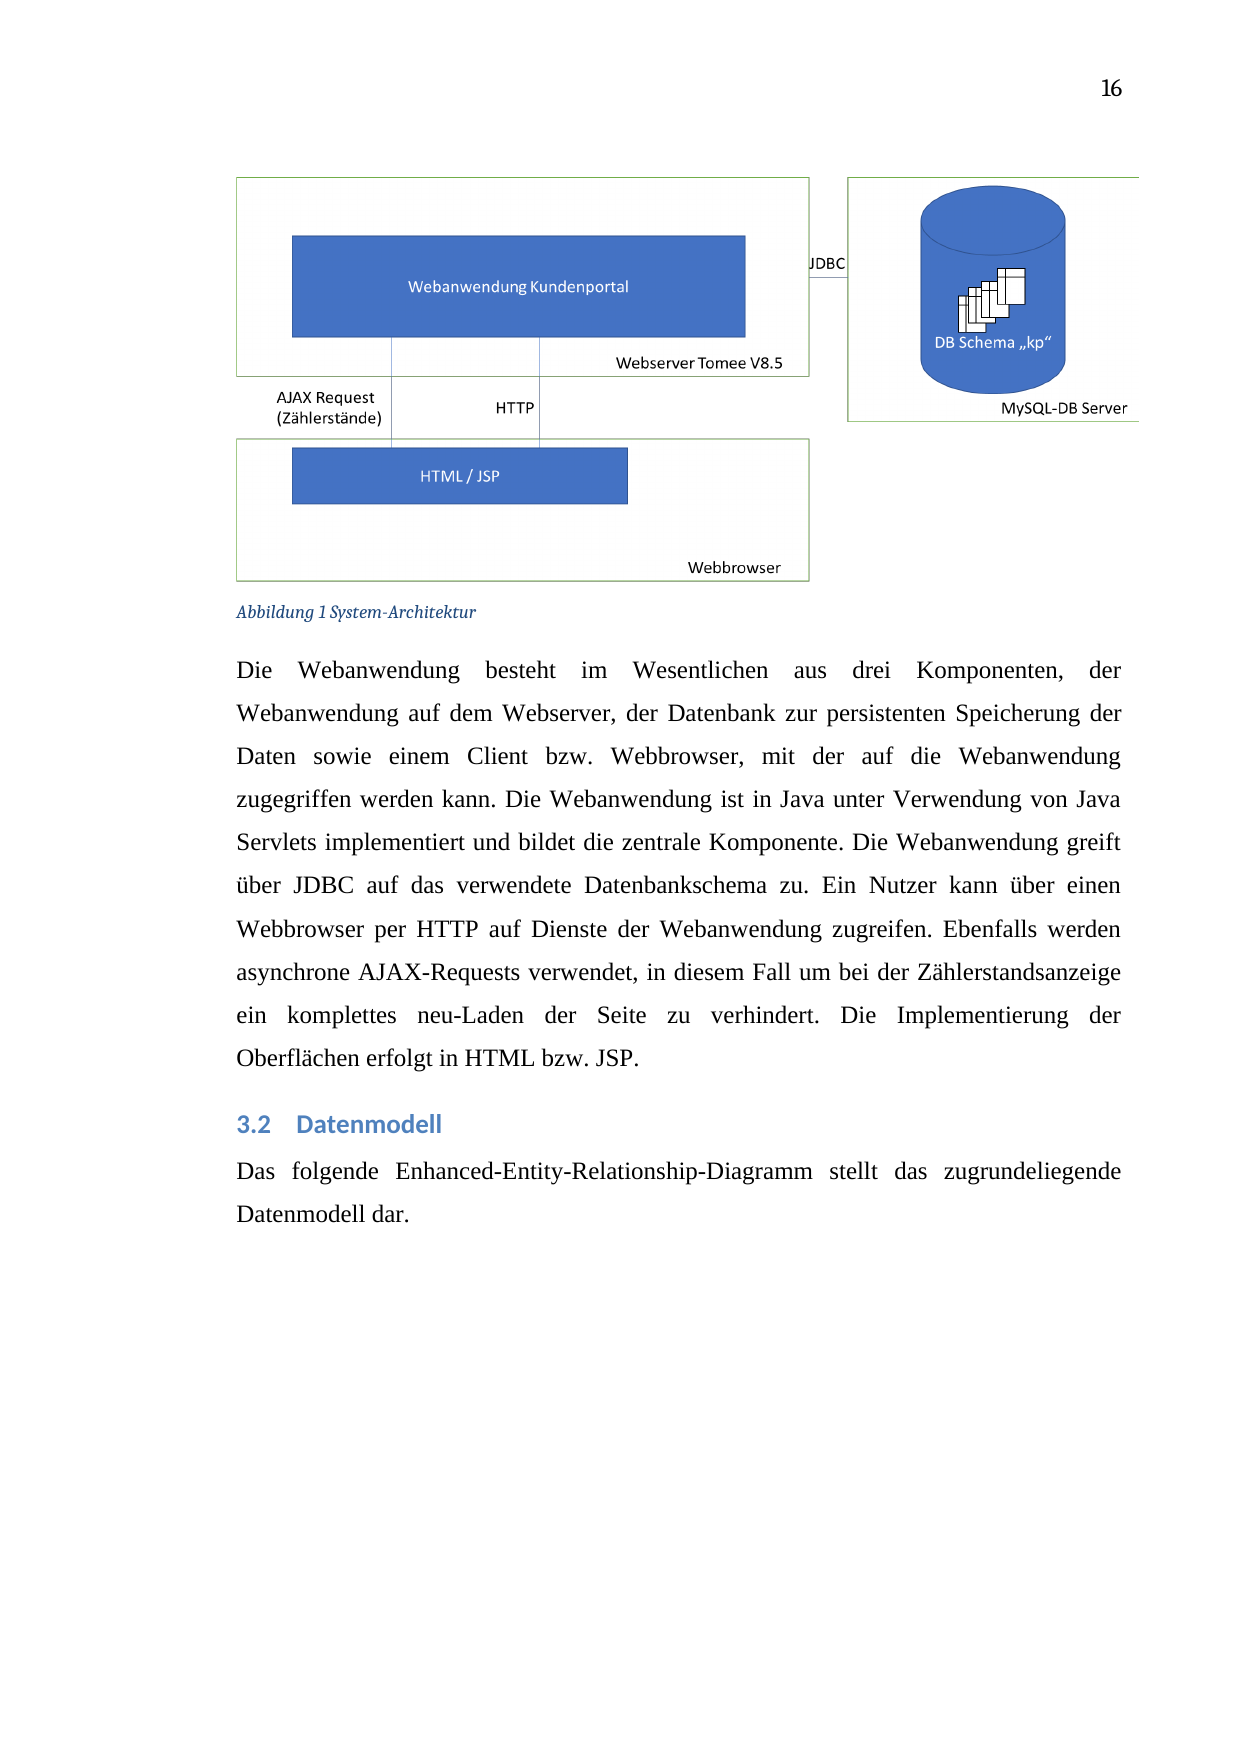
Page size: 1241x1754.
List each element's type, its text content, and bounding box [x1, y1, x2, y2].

text Die Webanwendung besteht im Wesentlichen aus drei Komponenten, der Webanwendung auf dem Webserver, der Datenbank zur persistenten Speicherung der Daten sowie einem Client bzw. Webbrowser, mit der auf die Webanwendung zugegriffen werden kann. Die Webanwendung ist in Java unter Verwendung von Java Servlets implementiert und bildet die zentrale Komponente. Die Webanwendung greift über JDBC auf das verwendete Datenbankschema zu. Ein Nutzer kann über einen Webbrowser per HTTP auf Dienste der Webanwendung zugreifen. Ebenfalls werden asynchrone AJAX-Requests verwendet, in diesem Fall um bei der Zählerstandsanzeige ein komplettes neu-Laden der Seite zu verhindert. Die Implementierung der Oberflächen erfolgt in HTML bzw. JSP. [236, 655, 1122, 1072]
picture [236, 177, 1139, 588]
text Das folgende Enhanced-Entity-Relationship-Diagramm stellt das zugrundeliegende Datenmodell dar. [236, 1156, 1122, 1228]
subtitle Datenmodell [236, 1107, 1122, 1140]
